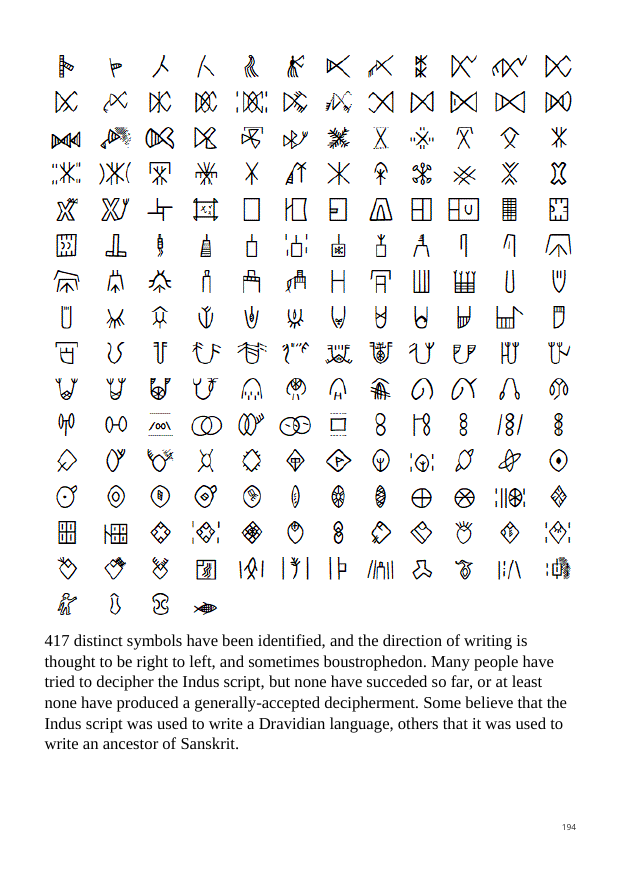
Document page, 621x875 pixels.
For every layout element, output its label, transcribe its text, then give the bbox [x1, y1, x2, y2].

text 417 distinct symbols have been identified, and the direction of writing is thought to be right to left, and sometimes boustrophedon. Many people have tried to decipher the Indus script, but none have succeded so far, or at least none have produced a generally-accepted decipherment. Some believe that the Indus script was used to write a Dravidian language, others that it was used to write an ancestor of Sanskrit. [44, 631, 576, 753]
picture [44, 44, 576, 630]
